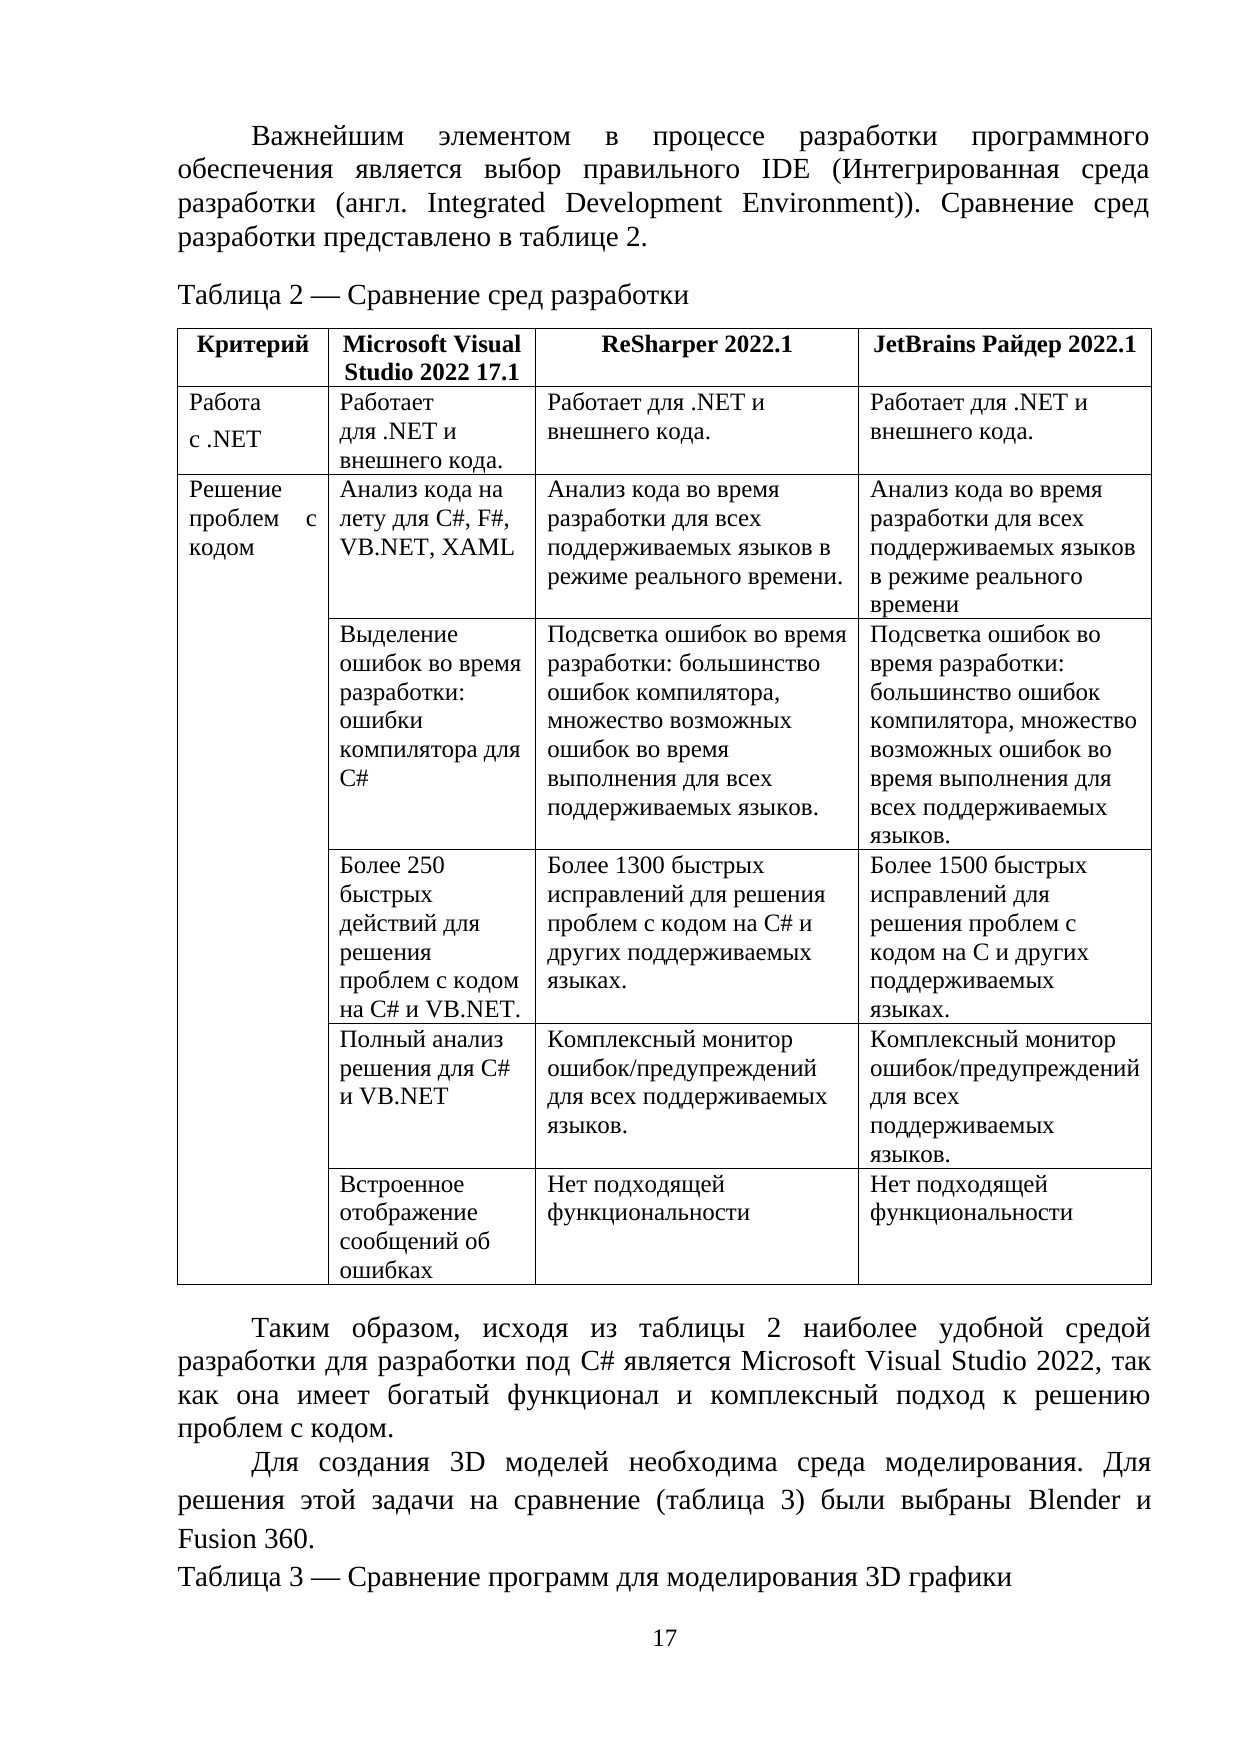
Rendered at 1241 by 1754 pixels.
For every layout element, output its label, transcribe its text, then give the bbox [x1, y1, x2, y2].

table_header Microsoft Visual Studio 2022 17.1 [329, 329, 535, 386]
text Таблица 2 — Сравнение сред разработки [177, 277, 1152, 311]
table_cell Нет подходящей функциональности [536, 1169, 858, 1284]
table_cell Решение проблем с кодом [178, 475, 328, 1284]
table_cell Подсветка ошибок во время разработки: большинство ошибок компилятора, множество возможных ошибок во время выполнения для всех поддерживаемых языков. [536, 619, 858, 849]
text Таким образом, исходя из таблицы 2 наиболее удобной средой разработки для разработки под C# является Microsoft Visual Studio 2022, так как она имеет богатый функционал и комплексный подход к решению проблем с кодом. [177, 1310, 1152, 1444]
table_cell Работает для .NET и внешнего кода. [329, 387, 535, 473]
table_cell Нет подходящей функциональности [859, 1169, 1151, 1284]
table_cell Полный анализ решения для C# и VB.NET [329, 1024, 535, 1168]
table_cell Работа с .NET [178, 387, 328, 473]
table_cell Комплексный монитор ошибок/предупреждений для всех поддерживаемых языков. [859, 1024, 1151, 1168]
table_cell Встроенное отображение сообщений об ошибках [329, 1169, 535, 1284]
table_header JetBrains Райдер 2022.1 [859, 329, 1151, 386]
table_cell Комплексный монитор ошибок/предупреждений для всех поддерживаемых языков. [536, 1024, 858, 1168]
text Важнейшим элементом в процессе разработки программного обеспечения является выбор правильного IDE (Интегрированная среда разработки (англ. Integrated Development Environment)). Сравнение сред разработки представлено в таблице 2. [177, 118, 1150, 252]
table_header Критерий [178, 329, 328, 386]
table_cell Более 1500 быстрых исправлений для решения проблем с кодом на C и других поддерживаемых языках. [859, 850, 1151, 1023]
table_cell Работает для .NET и внешнего кода. [859, 387, 1151, 473]
table_cell Более 1300 быстрых исправлений для решения проблем с кодом на C# и других поддерживаемых языках. [536, 850, 858, 1023]
table_header ReSharper 2022.1 [536, 329, 858, 386]
text Таблица 3 — Сравнение программ для моделирования 3D графики [177, 1559, 1152, 1593]
table_cell Анализ кода на лету для C#, F#, VB.NET, XAML [329, 475, 535, 618]
table_cell Выделение ошибок во время разработки: ошибки компилятора для C# [329, 619, 535, 849]
table_cell Анализ кода во время разработки для всех поддерживаемых языков в режиме реального времени. [536, 475, 858, 618]
table_cell Работает для .NET и внешнего кода. [536, 387, 858, 473]
table_cell Подсветка ошибок во время разработки: большинство ошибок компилятора, множество возможных ошибок во время выполнения для всех поддерживаемых языков. [859, 619, 1151, 849]
table_cell Анализ кода во время разработки для всех поддерживаемых языков в режиме реального времени [859, 475, 1151, 618]
text Для создания 3D моделей необходима среда моделирования. Для решения этой задачи на сравнение (таблица 3) были выбраны Blender и Fusion 360. [177, 1444, 1152, 1554]
table_cell Более 250 быстрых действий для решения проблем с кодом на C# и VB.NET. [329, 850, 535, 1023]
